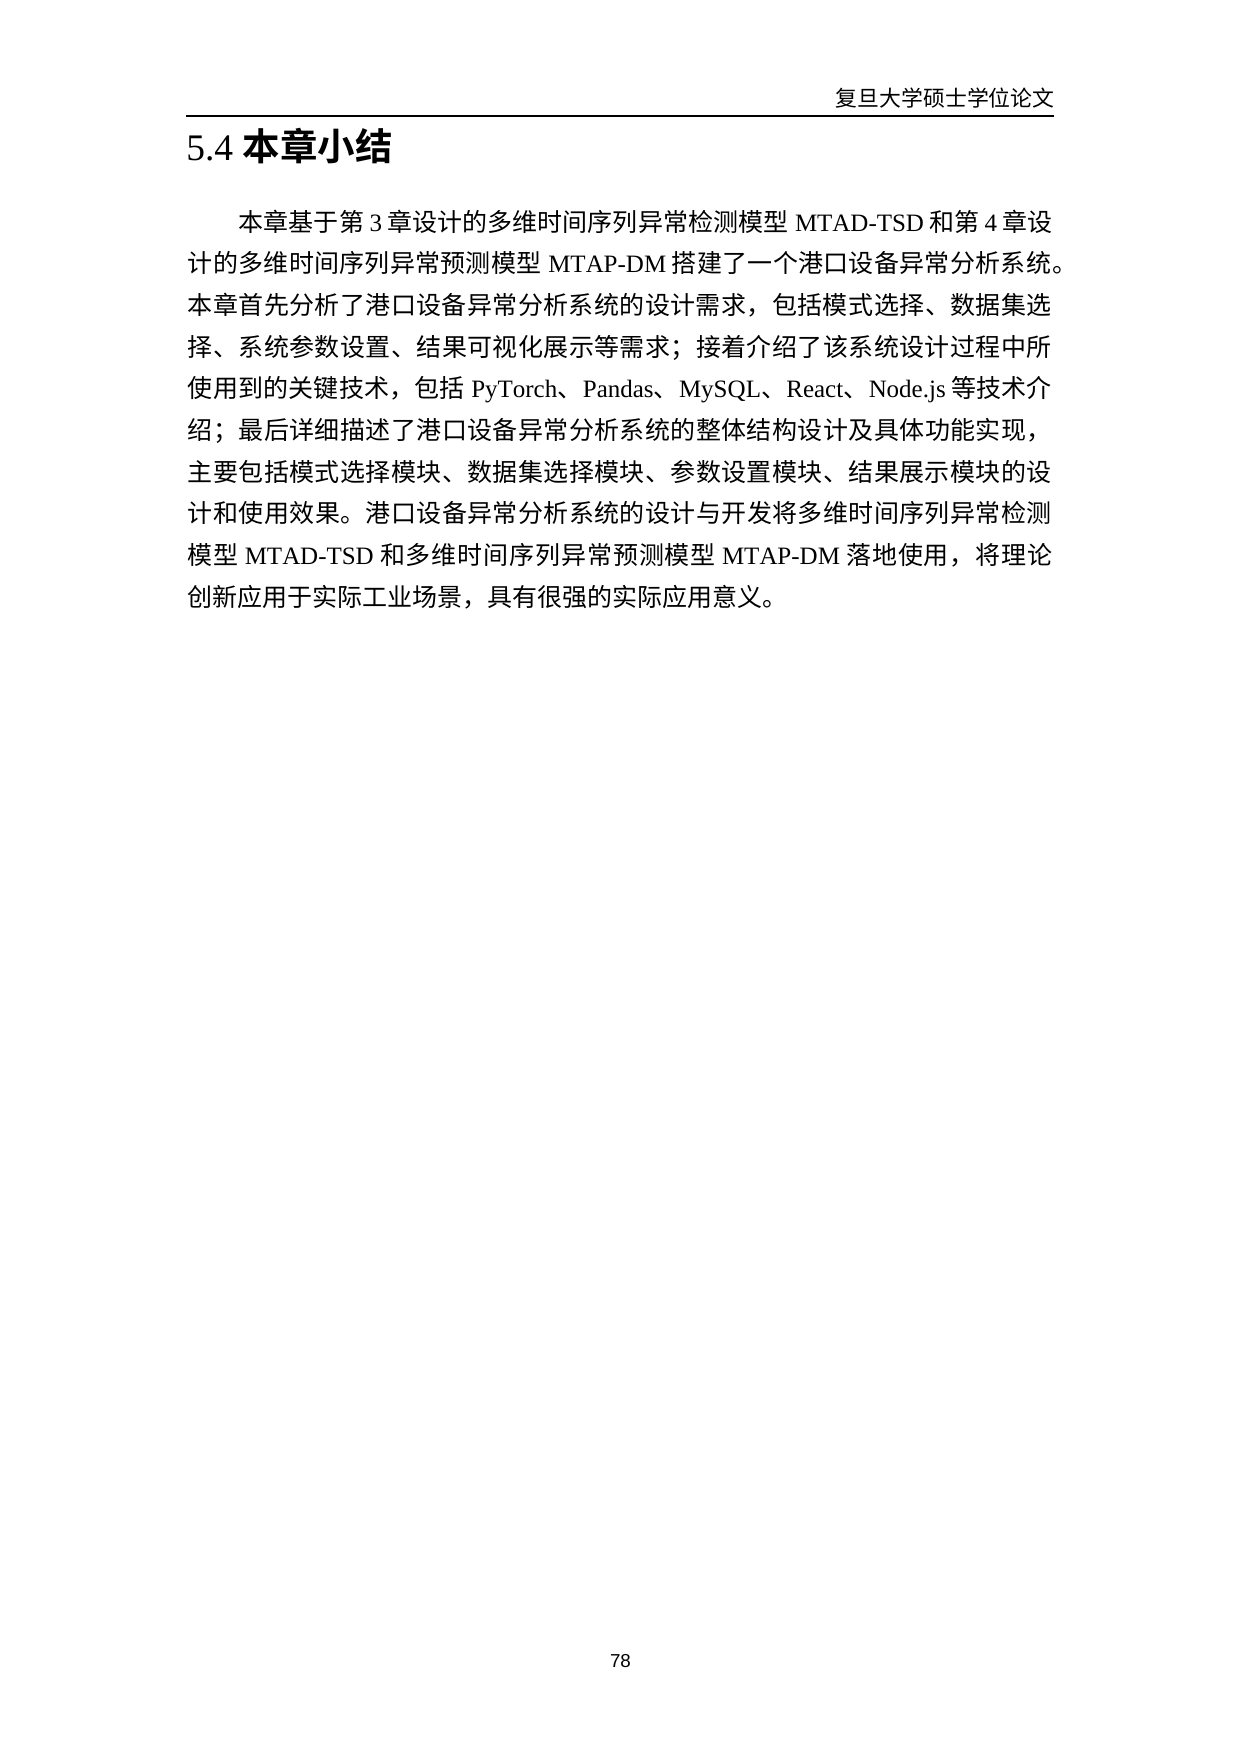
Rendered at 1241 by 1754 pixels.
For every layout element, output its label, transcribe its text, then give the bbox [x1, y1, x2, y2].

text 本章基于第3章设计的多维时间序列异常检测模型MTAD-TSD和第4章设计的多维时间序列异常预测模型MTAP-DM搭建了一个港口设备异常分析系统。本章首先分析了港口设备异常分析系统的设计需求，包括模式选择、数据集选择、系统参数设置、结果可视化展示等需求；接着介绍了该系统设计过程中所使用到的关键技术，包括PyTorch、Pandas、MySQL、React、Node.js等技术介绍；最后详细描述了港口设备异常分析系统的整体结构设计及具体功能实现，主要包括模式选择模块、数据集选择模块、参数设置模块、结果展示模块的设计和使用效果。港口设备异常分析系统的设计与开发将多维时间序列异常检测模型MTAD-TSD和多维时间序列异常预测模型MTAP-DM落地使用，将理论创新应用于实际工业场景，具有很强的实际应用意义。 [188, 198, 1052, 614]
subtitle 本章小结 [186, 117, 1054, 171]
